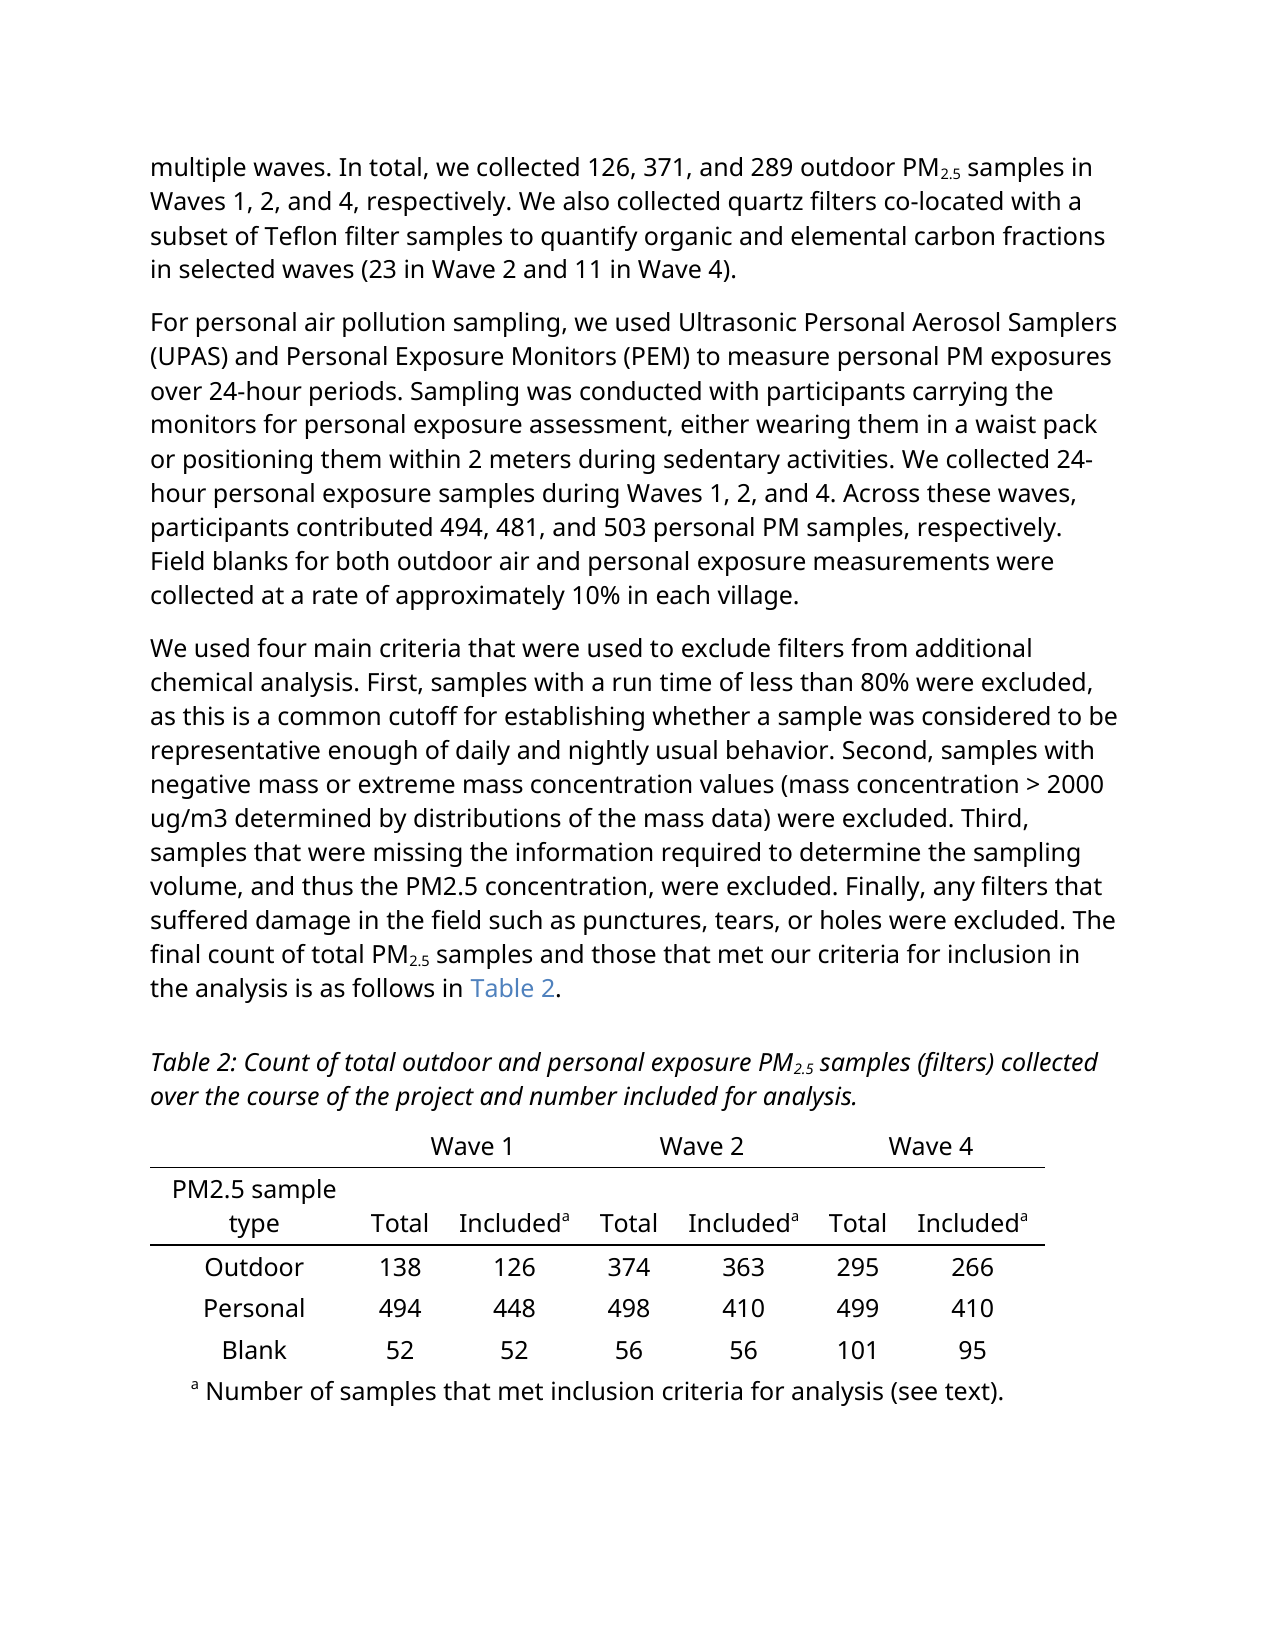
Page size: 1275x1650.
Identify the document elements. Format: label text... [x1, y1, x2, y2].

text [150, 150, 1125, 286]
text We used four main criteria that were used to exclude filters from additional chemical analysis. First, samples with a run time of less than 80% were excluded, as this is a common cutoff for establishing whether a sample was considered to be representative enough of daily and nightly usual behavior. Second, samples with negative mass or extreme mass concentration values (mass concentration > 2000 ug/m3 determined by distributions of the mass data) were excluded. Third, samples that were missing the information required to determine the sampling volume, and thus the PM2.5 concentration, were excluded. Finally, any filters that suffered damage in the field such as punctures, tears, or holes were excluded. The final count of total PM2.5 samples and those that met our criteria for inclusion in the analysis is as follows in Table 2. [150, 630, 1125, 1005]
table_header Table 2: Count of total outdoor and personal exposure PM2.5 samples (filters) collected over the course of the project and number included for analysis. [139, 1024, 1114, 1446]
text For personal air pollution sampling, we used Ultrasonic Personal Aerosol Samplers (UPAS) and Personal Exposure Monitors (PEM) to measure personal PM exposures over 24-hour periods. Sampling was conducted with participants carrying the monitors for personal exposure assessment, either wearing them in a waist pack or positioning them within 2 meters during sedentary activities. We collected 24-hour personal exposure samples during Waves 1, 2, and 4. Across these waves, participants contributed 494, 481, and 503 personal PM samples, respectively. Field blanks for both outdoor air and personal exposure measurements were collected at a rate of approximately 10% in each village. [150, 305, 1125, 612]
